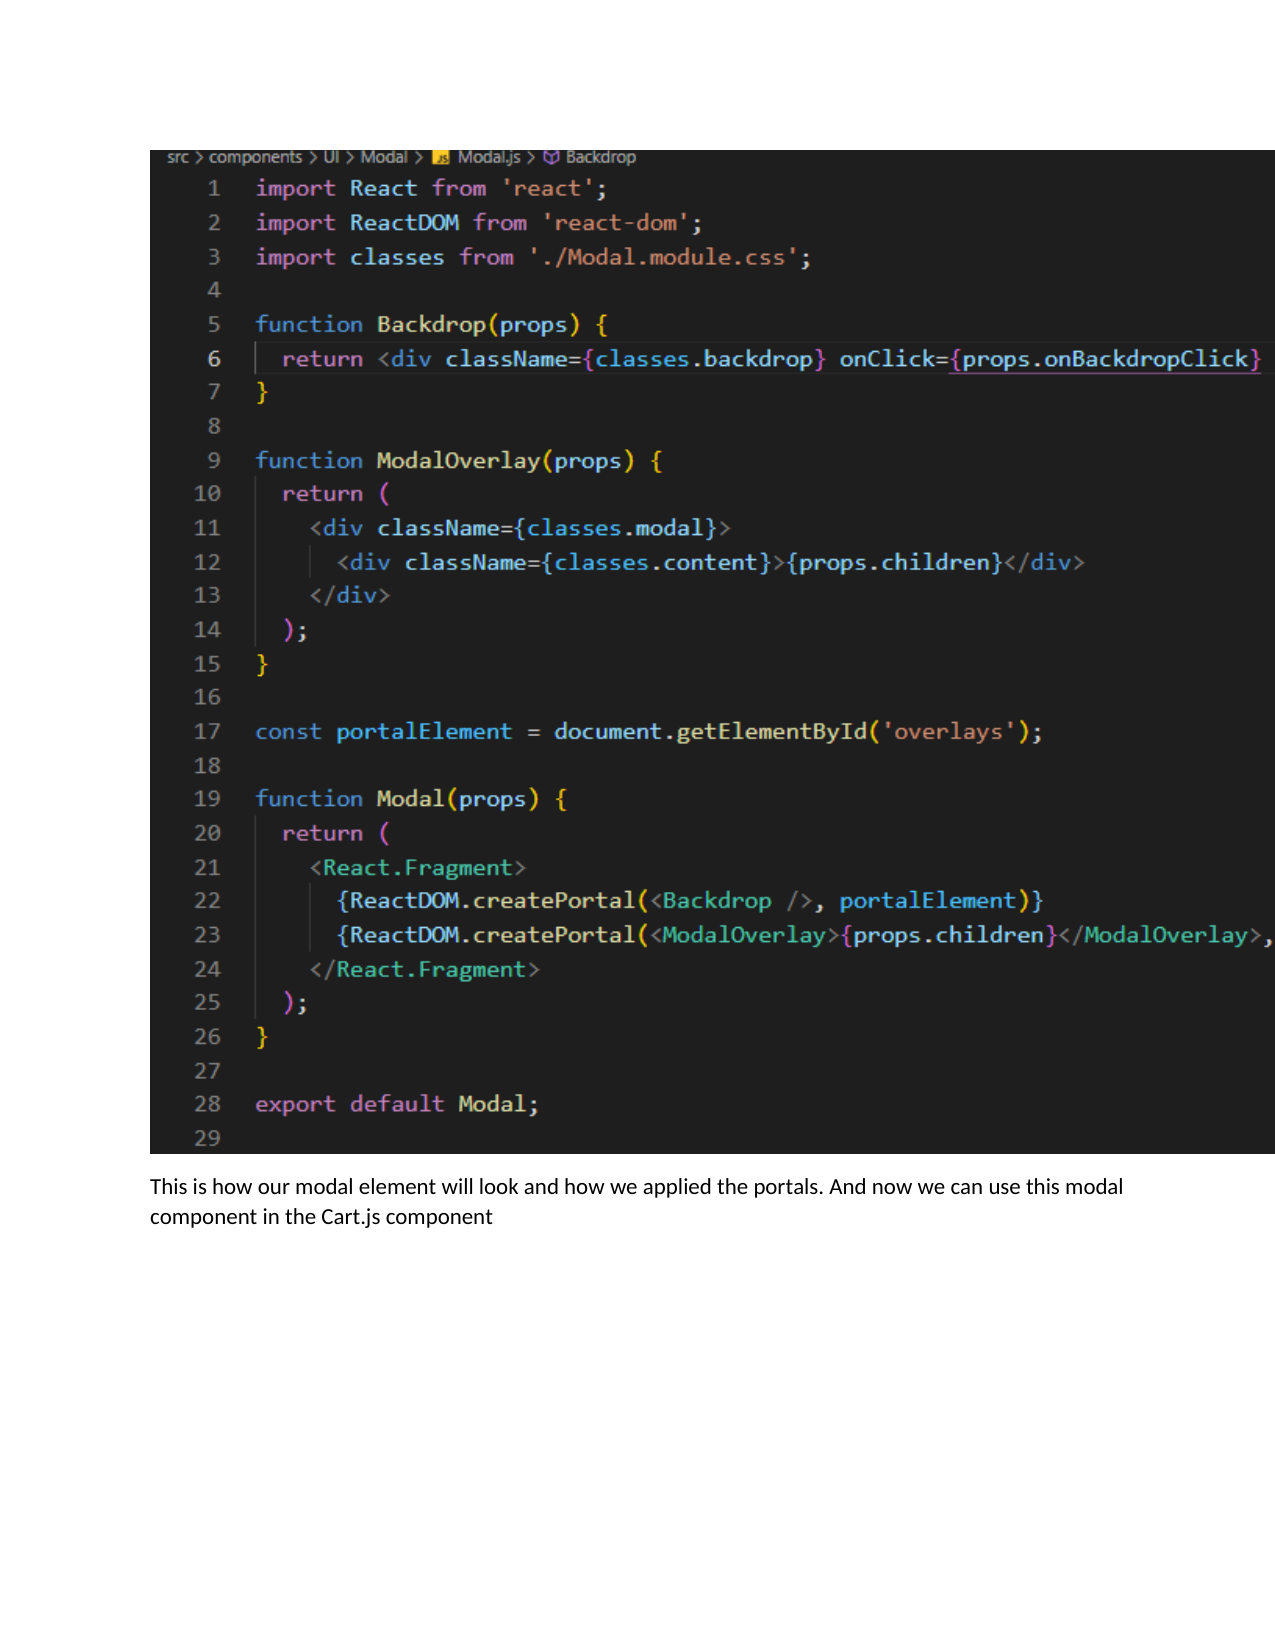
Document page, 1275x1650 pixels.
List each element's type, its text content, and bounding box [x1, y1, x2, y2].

picture [150, 150, 1275, 1154]
text This is how our modal element will look and how we applied the portals. And now we can use this modal component in the Cart.js component [150, 1172, 1125, 1230]
